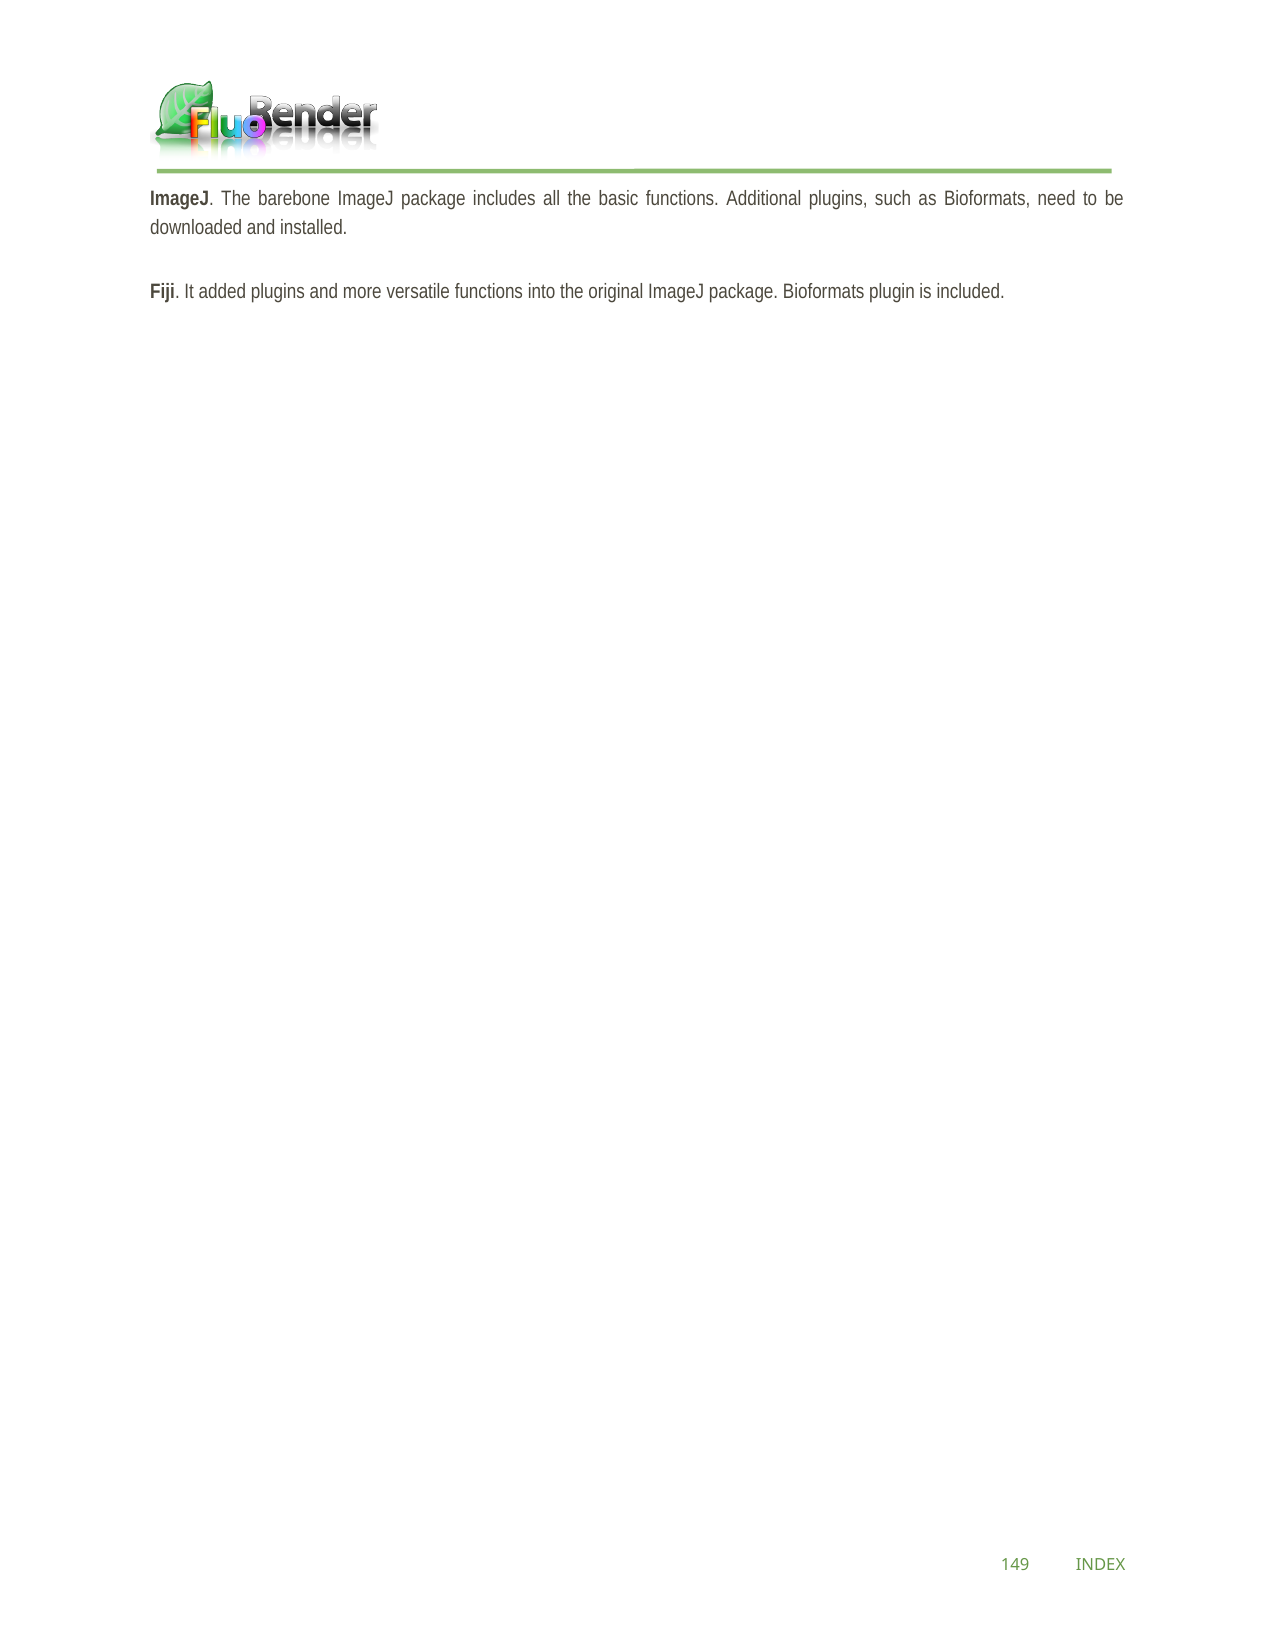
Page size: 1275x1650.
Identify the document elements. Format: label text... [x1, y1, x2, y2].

text ImageJ. The barebone ImageJ package includes all the basic functions. Additional plugins, such as Bioformats, need to be downloaded and installed. [150, 185, 1125, 239]
picture [150, 75, 379, 162]
text Fiji. It added plugins and more versatile functions into the original ImageJ package. Bioformats plugin is included. [150, 278, 1125, 302]
